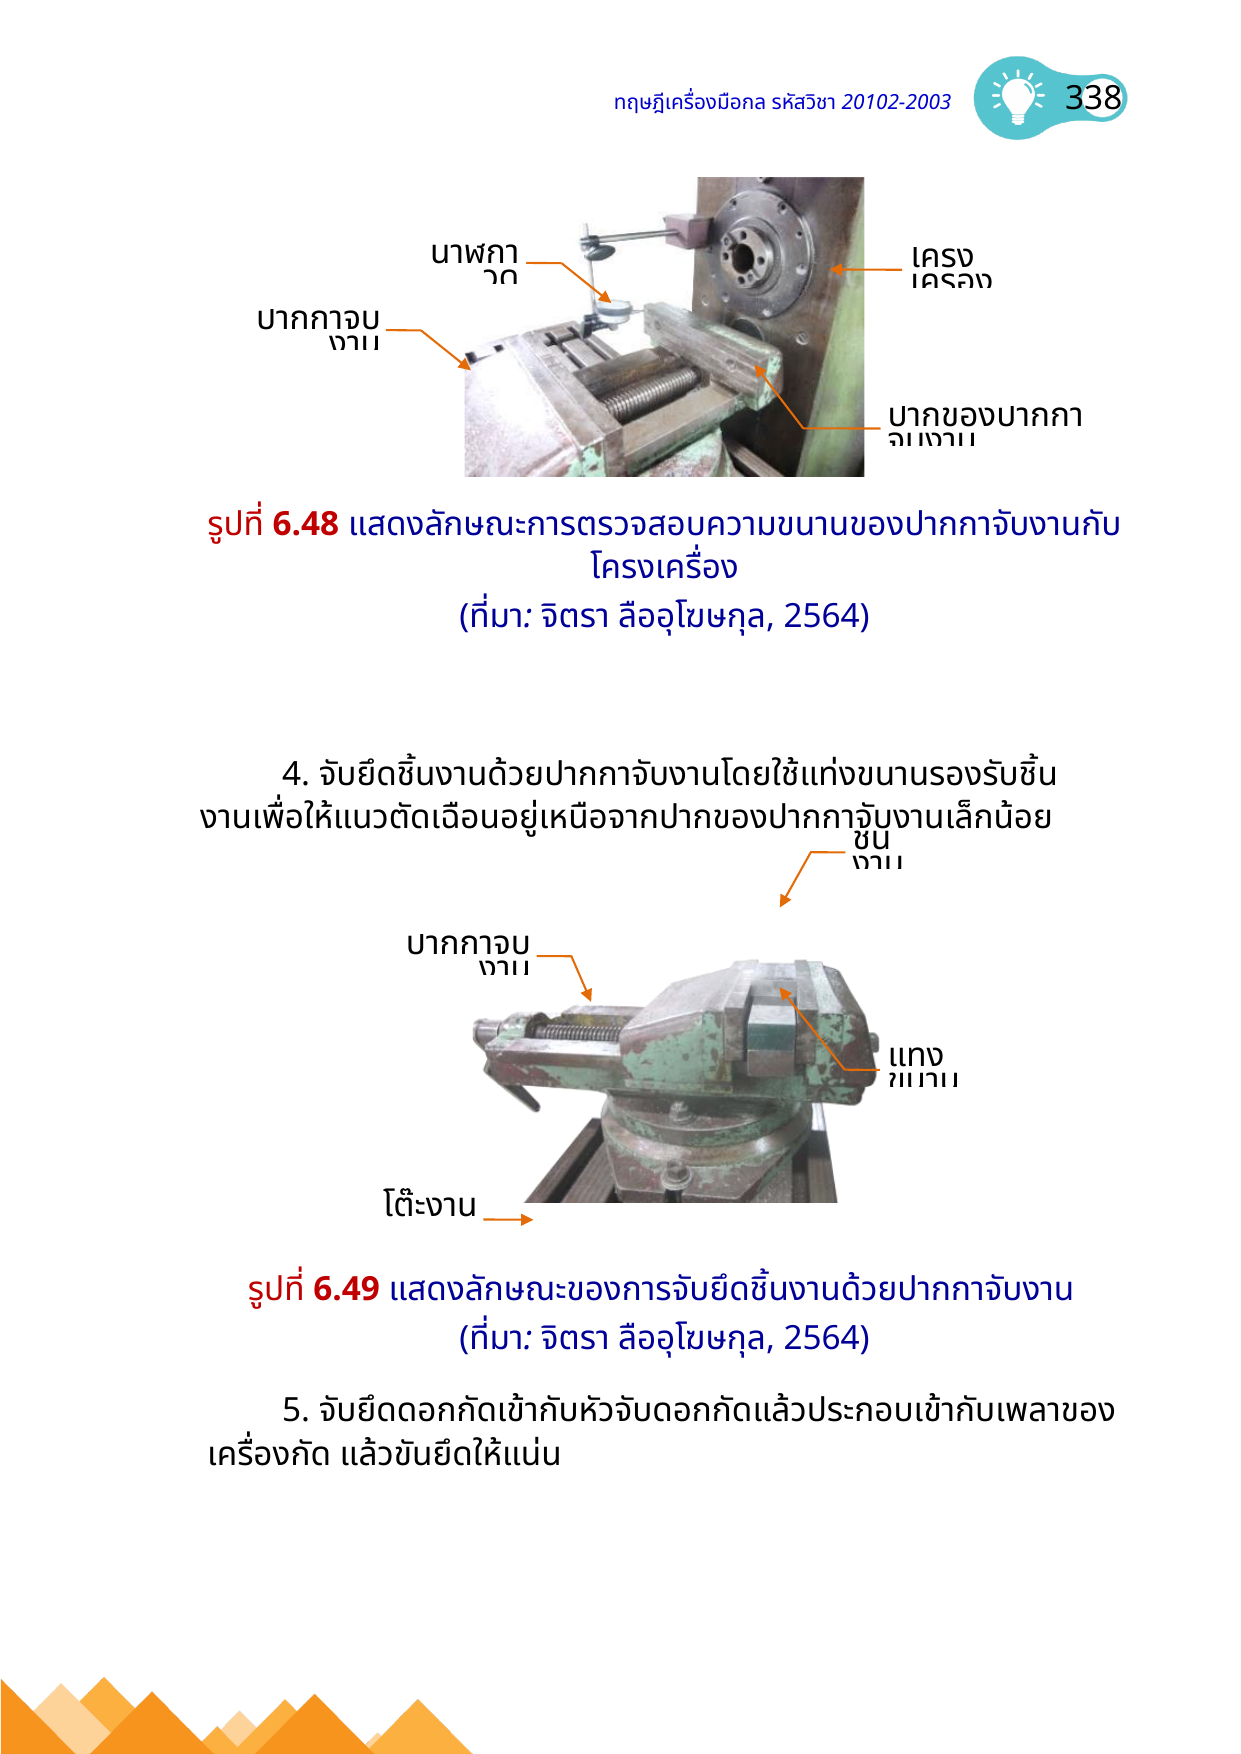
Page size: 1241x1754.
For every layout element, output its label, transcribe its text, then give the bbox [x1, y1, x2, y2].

picture [227, 23, 1164, 146]
picture [0, 1556, 1239, 1754]
text รูปที่ 6.49 แสดงลักษณะของการจับยึดชิ้นงานด้วยปากกาจับงาน [200, 1265, 1122, 1314]
text 5. จับยึดดอกกัดเข้ากับหัวจับดอกกัดแล้วประกอบเข้ากับเพลาของเครื่องกัด แล้วขันยึดให้แน่น [207, 1386, 1122, 1478]
picture [472, 958, 882, 1203]
text งานเพื่อให้แนวตัดเฉือนอยู่เหนือจากปากของปากกาจับงานเล็กน้อย [200, 798, 1122, 842]
text 4. จับยึดชิ้นงานด้วยปากกาจับงานโดยใช้แท่งขนานรองรับชิ้น [200, 749, 1122, 798]
text (ที่มา: จิตรา ลืออุโฆษกุล, 2564) [207, 1314, 1122, 1363]
text รูปที่ 6.48 แสดงลักษณะการตรวจสอบความขนานของปากกาจับงานกับโครงเครื่อง [207, 500, 1122, 592]
text (ที่มา: จิตรา ลืออุโฆษกุล, 2564) [207, 592, 1122, 641]
picture [464, 177, 865, 477]
